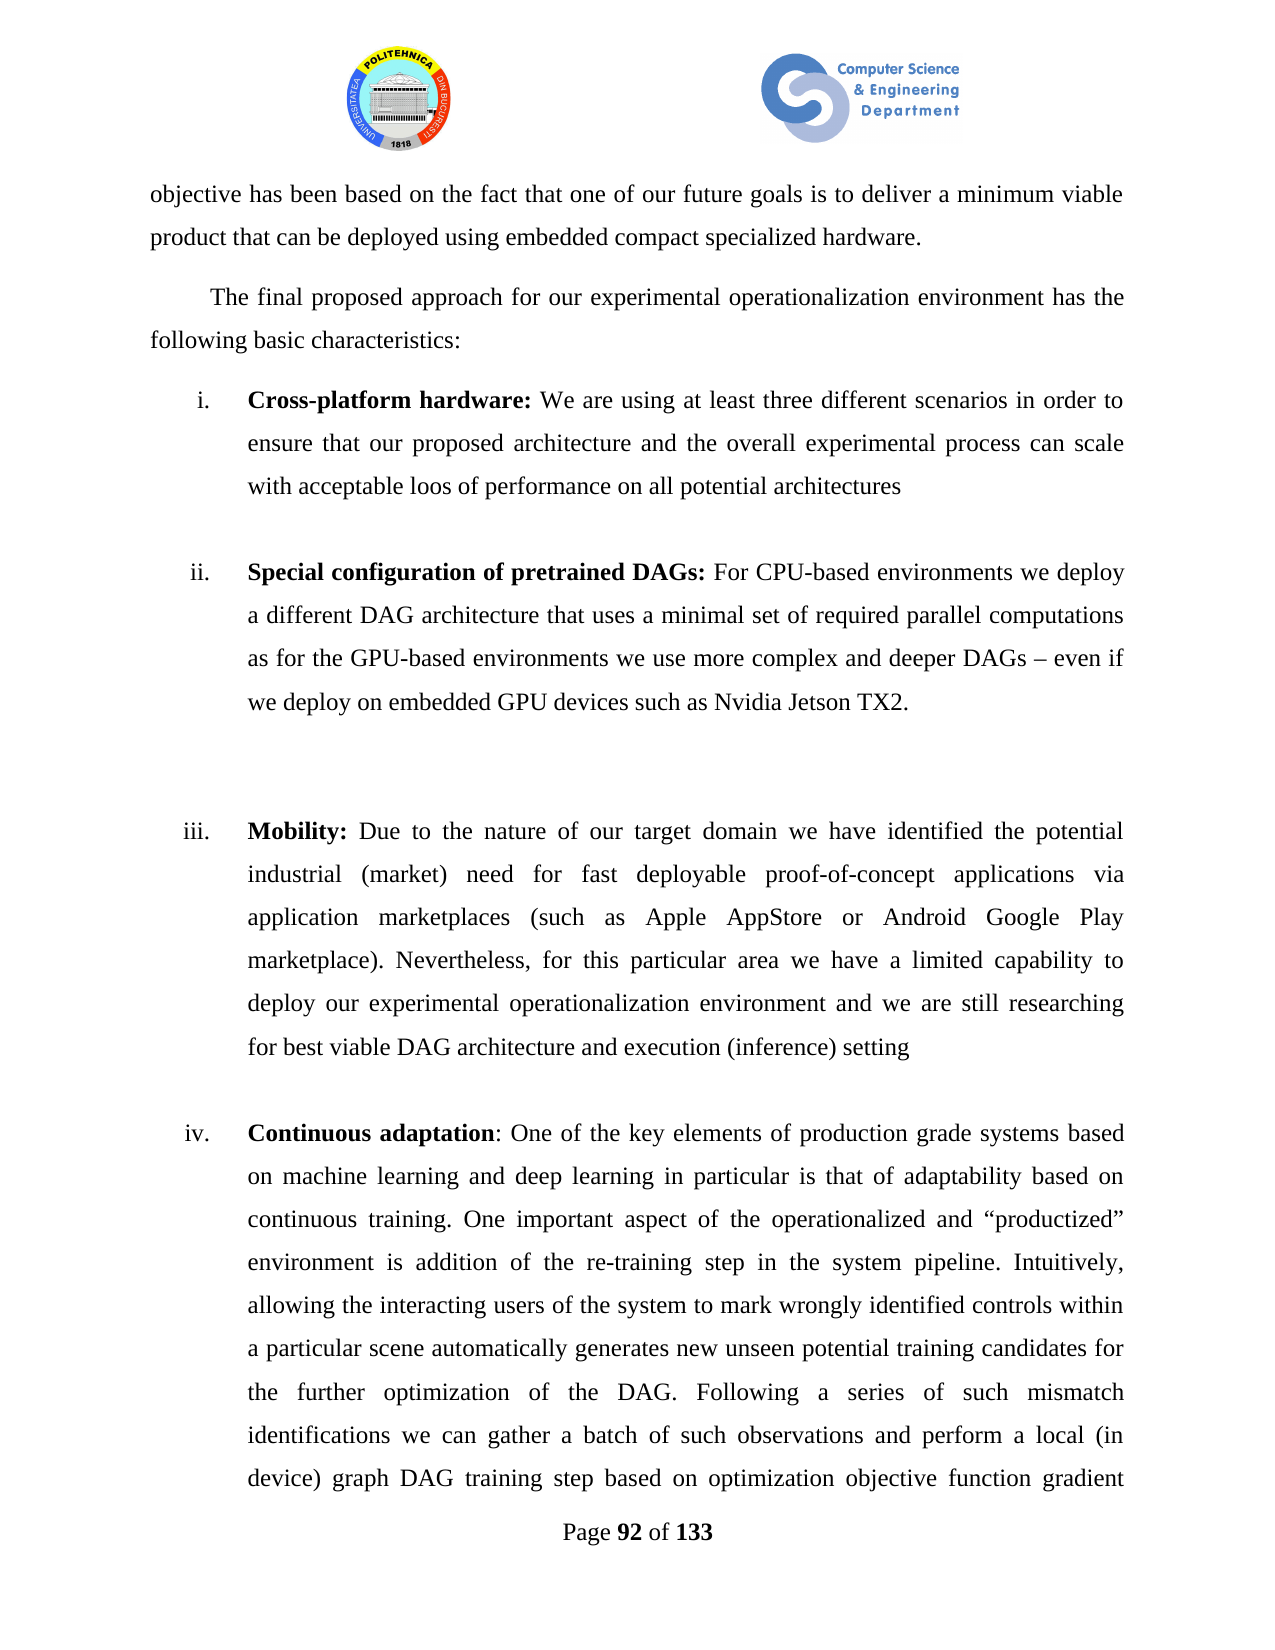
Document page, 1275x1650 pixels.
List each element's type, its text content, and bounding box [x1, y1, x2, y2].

list Mobility: Due to the nature of our target domain we have identified the potential industrial (market) need for fast deployable proof-of-concept applications via application marketplaces (such as Apple AppStore or Android Google Play marketplace). Nevertheless, for this particular area we have a limited capability to deploy our experimental operationalization environment and we are still researching for best viable DAG architecture and execution (inference) setting [210, 816, 1125, 1060]
text The final proposed approach for our experimental operationalization environment has the following basic characteristics: [150, 282, 1125, 354]
list Cross-platform hardware: We are using at least three different scenarios in order to ensure that our proposed architecture and the overall experimental process can scale with acceptable loos of performance on all potential architectures [210, 385, 1125, 500]
picture [346, 46, 451, 151]
list Special configuration of pretrained DAGs: For CPU-based environments we deploy a different DAG architecture that uses a minimal set of required parallel computations as for the GPU-based environments we use more complex and deeper DAGs – even if we deploy on embedded GPU devices such as Nvidia Jetson TX2. [210, 557, 1125, 715]
picture [760, 53, 963, 144]
